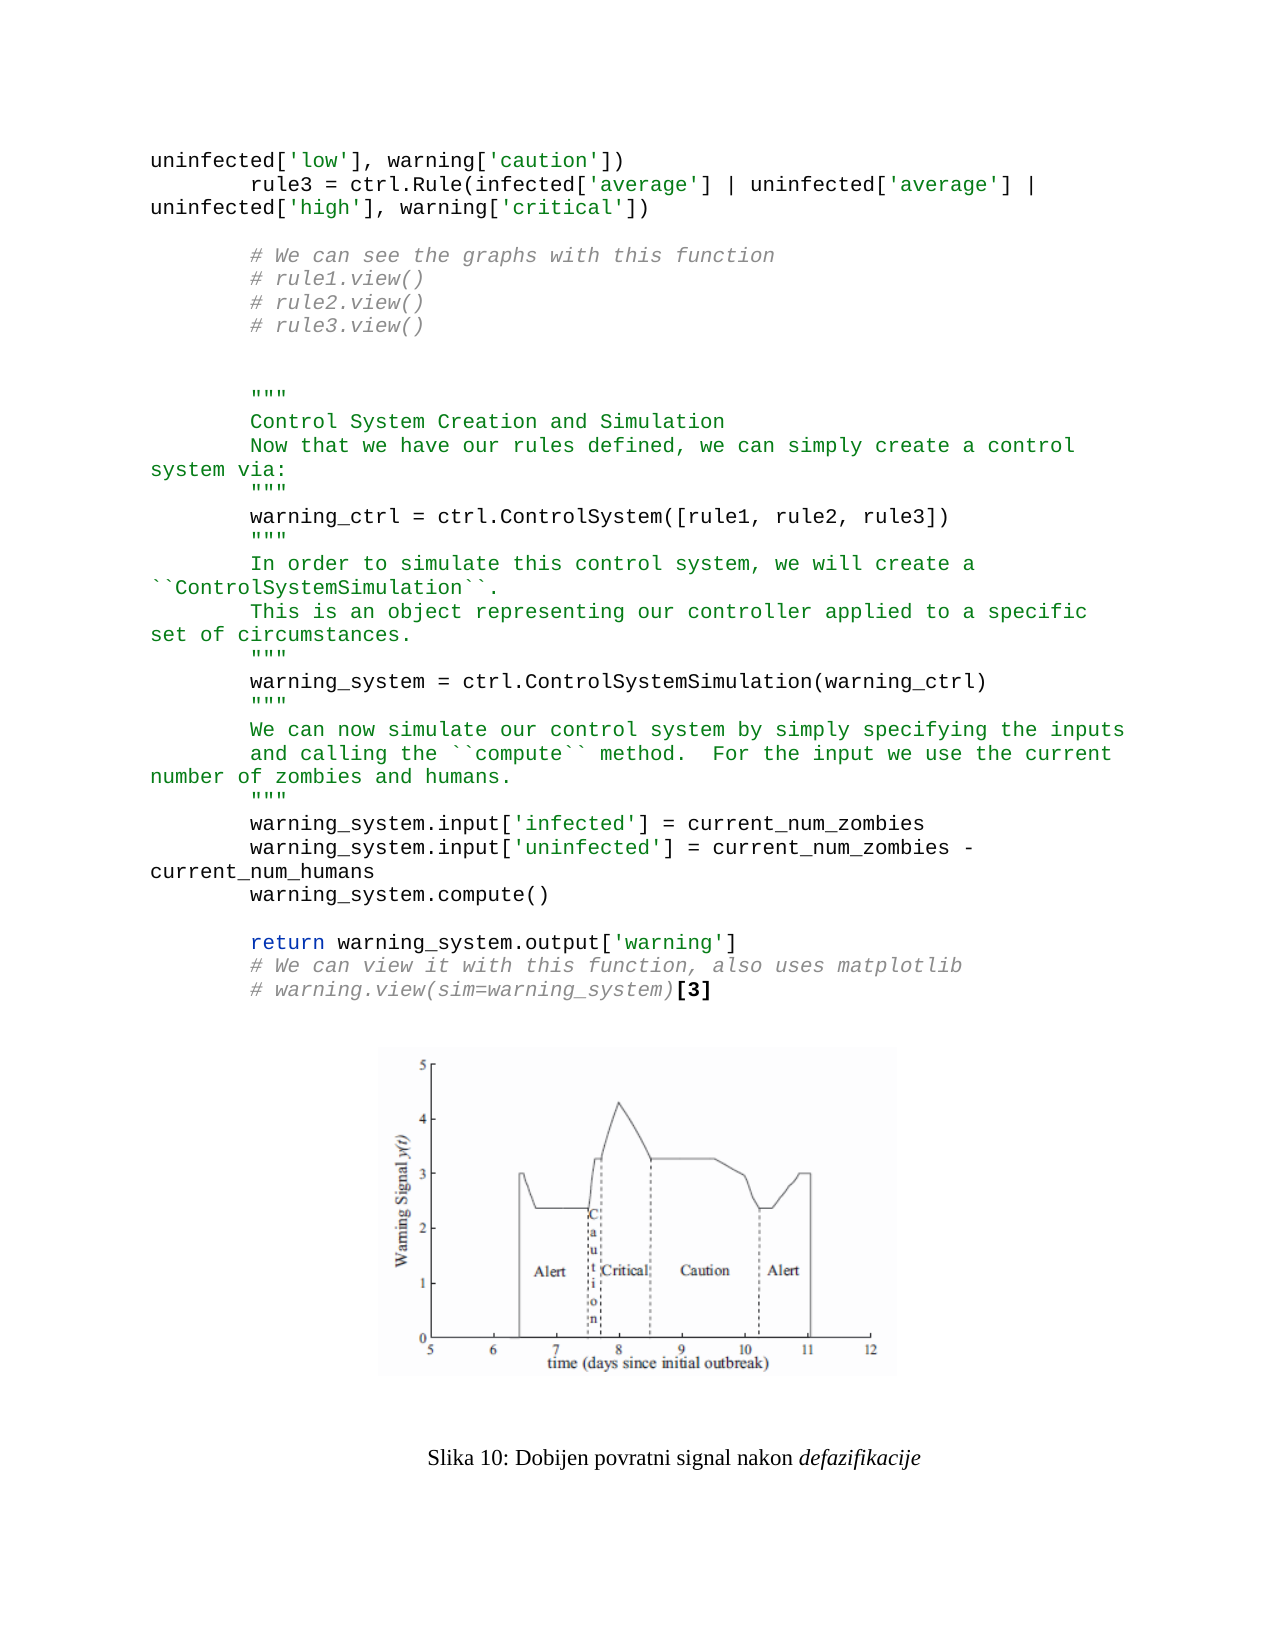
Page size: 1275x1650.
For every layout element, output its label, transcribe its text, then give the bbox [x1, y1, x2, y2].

text """ Control System Creation and Simulation Now that we have our rules defined, we can simply create a control system via: """ warning_ctrl = ctrl.ControlSystem([rule1, rule2, rule3]) """ In order to simulate this control system, we will create a ``ControlSystemSimulation``. This is an object representing our controller applied to a specific set of circumstances. """ warning_system = ctrl.ControlSystemSimulation(warning_ctrl) """ We can now simulate our control system by simply specifying the inputs and calling the ``compute`` method. For the input we use the current number of zombies and humans. """ warning_system.input['infected'] = current_num_zombies warning_system.input['uninfected'] = current_num_zombies - current_num_humans warning_system.compute() return warning_system.output['warning'] # We can view it with this function, also uses matplotlib # warning.view(sim=warning_system)[3] [150, 364, 1125, 1003]
text rule1 = ctrl.Rule(infected['average'], warning['alarm']) rule2 = ctrl.Rule(infected['average'] | uninfected['average'] | uninfected['low'], warning['caution']) rule3 = ctrl.Rule(infected['average'] | uninfected['average'] | uninfected['high'], warning['critical']) # We can see the graphs with this function # rule1.view() # rule2.view() # rule3.view() [150, 150, 1125, 339]
text Slika 10: Dobijen povratni signal nakon defazifikacije [150, 1444, 1125, 1470]
